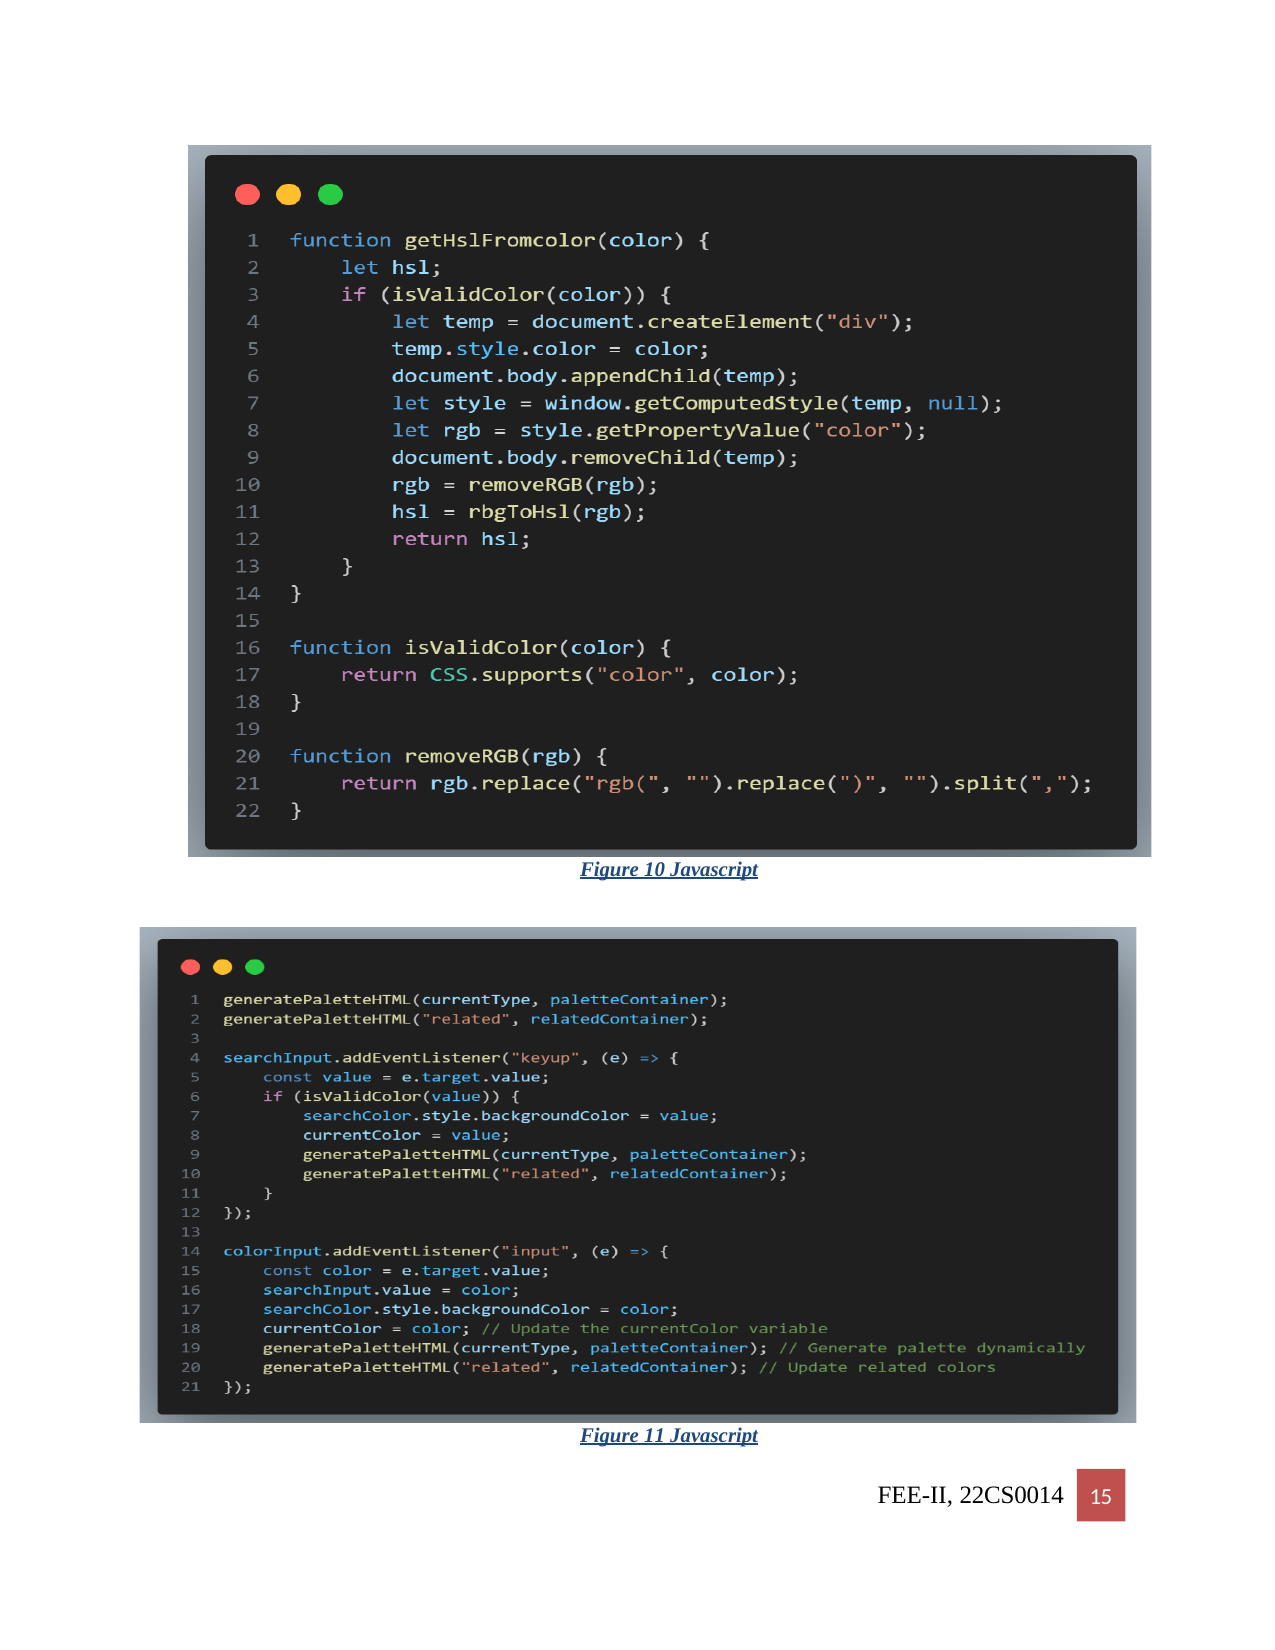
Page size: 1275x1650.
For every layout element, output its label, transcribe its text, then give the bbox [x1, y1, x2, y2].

text Figure 11 Javascript [139, 1423, 1200, 1447]
picture [139, 927, 1137, 1423]
text Figure 10 Javascript [139, 857, 1200, 881]
picture [188, 145, 1152, 857]
